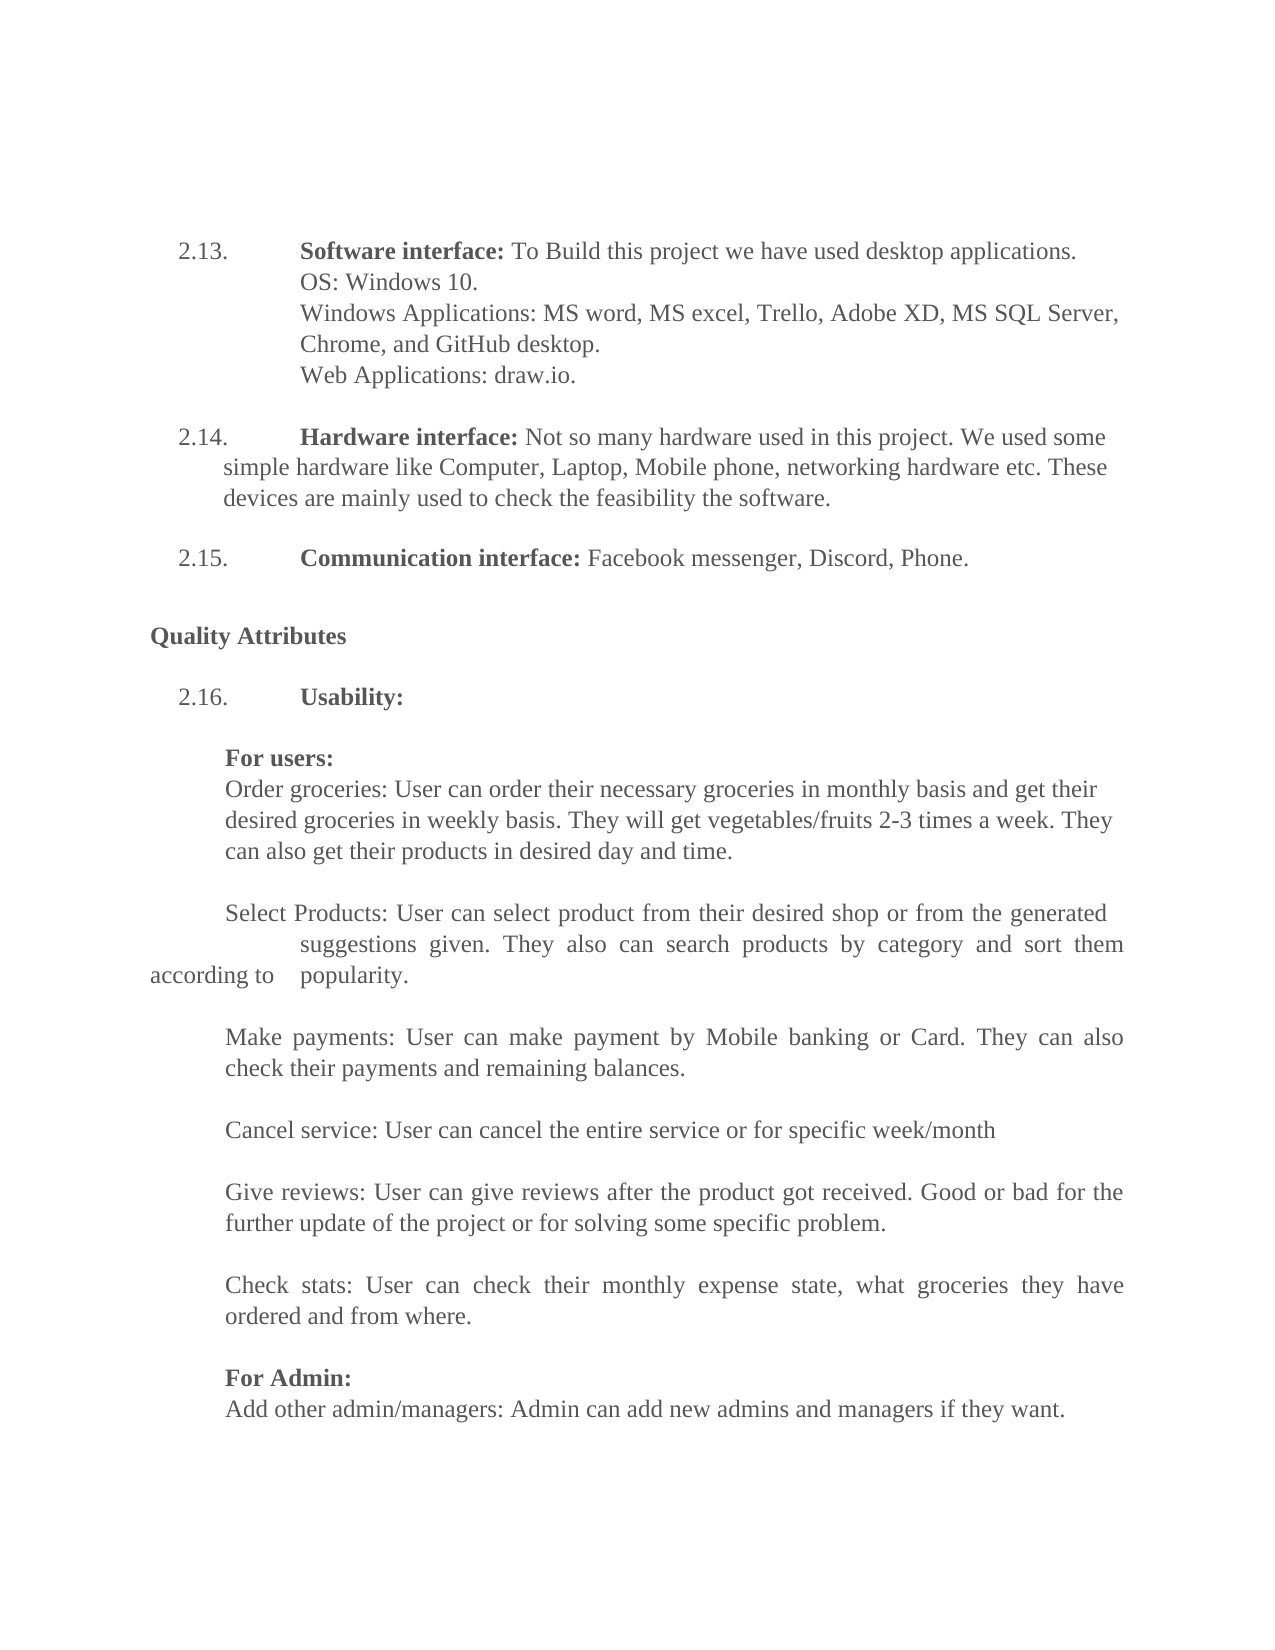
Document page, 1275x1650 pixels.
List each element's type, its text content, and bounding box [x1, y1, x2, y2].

list Web Applications: draw.io. [300, 360, 1125, 388]
list Select Products: User can select product from their desired shop or from the generated suggestions given. They also can search products by category and sort them according to popularity. [150, 898, 1125, 989]
list OS: Windows 10. [300, 267, 1125, 295]
list Communication interface: Facebook messenger, Discord, Phone. [178, 543, 1125, 572]
list Give reviews: User can give reviews after the product got received. Good or bad for the further update of the project or for solving some specific problem. [225, 1177, 1125, 1237]
list Usability: [178, 682, 1125, 711]
list Windows Applications: MS word, MS excel, Trello, Adobe XD, MS SQL Server, Chrome, and GitHub desktop. [300, 298, 1125, 357]
list Make payments: User can make payment by Mobile banking or Card. They can also check their payments and remaining balances. [225, 1022, 1125, 1082]
list Hardware interface: Not so many hardware used in this project. We used some simple hardware like Computer, Laptop, Mobile phone, networking hardware etc. These devices are mainly used to check the feasibility the software. [178, 422, 1125, 511]
text Quality Attributes [150, 621, 1125, 650]
list Cancel service: User can cancel the entire service or for specific week/month [150, 1115, 1125, 1144]
list Order groceries: User can order their necessary groceries in monthly basis and get their desired groceries in weekly basis. They will get vegetables/fruits 2-3 times a week. They can also get their products in desired day and time. [225, 774, 1125, 864]
list Check stats: User can check their monthly expense state, what groceries they have ordered and from where. [225, 1270, 1125, 1330]
list Software interface: To Build this project we have used desktop applications. [178, 236, 1125, 265]
list Add other admin/managers: Admin can add new admins and managers if they want. [150, 1394, 1125, 1423]
list For Admin: [150, 1363, 1125, 1392]
list For users: [187, 743, 1125, 771]
